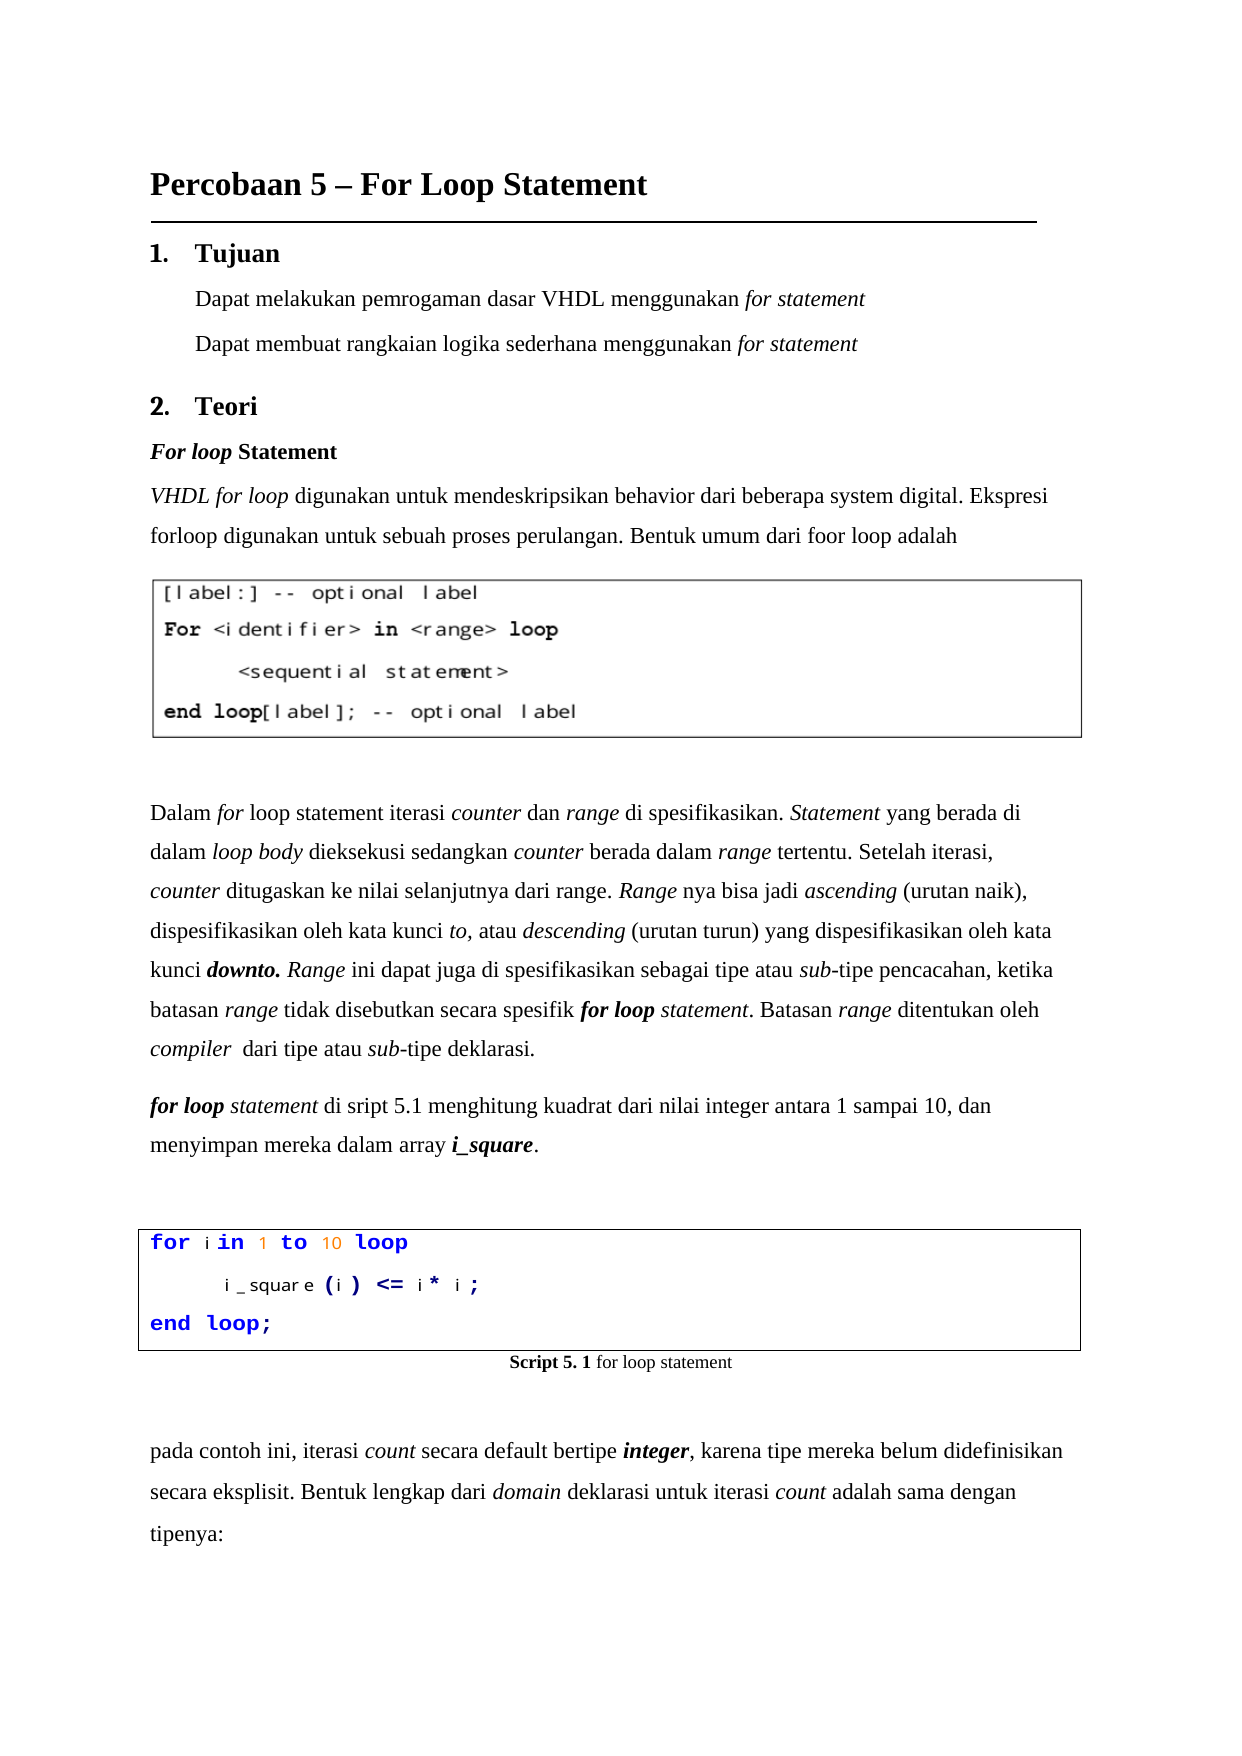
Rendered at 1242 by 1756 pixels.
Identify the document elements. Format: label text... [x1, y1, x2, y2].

text for loop statement di sript 5.1 menghitung kuadrat dari nilai integer antara 1 sampai 10, dan menyimpan mereka dalam array i_square. [150, 1092, 994, 1157]
text Dalam for loop statement iterasi counter dan range di spesifikasikan. Statement yang berada di dalam loop body dieksekusi sedangkan counter berada dalam range tertentu. Setelah iterasi, counter ditugaskan ke nilai selanjutnya dari range. Range nya bisa jadi ascending (urutan naik), dispesifikasikan oleh kata kunci to, atau descending (urutan turun) yang dispesifikasikan oleh kata kunci downto. Range ini dapat juga di spesifikasikan sebagai tipe atau sub‐tipe pencacahan, ketika batasan range tidak disebutkan secara spesifik for loop statement. Batasan range ditentukan oleh compiler dari tipe atau sub‐tipe deklarasi. [150, 799, 1071, 1062]
text Dapat membuat rangkaian logika sederhana menggunakan for statement [195, 330, 1148, 357]
picture [152, 579, 1083, 738]
text VHDL for loop digunakan untuk mendeskripsikan behavior dari beberapa system digital. Ekspresi forloop digunakan untuk sebuah proses perulangan. Bentuk umum dari foor loop adalah [150, 482, 1051, 548]
subtitle Teori [150, 390, 1148, 422]
text pada contoh ini, iterasi count secara default bertipe integer, karena tipe mereka belum didefinisikan secara eksplisit. Bentuk lengkap dari domain deklarasi untuk iterasi count adalah sama dengan tipenya: [150, 1437, 1065, 1546]
text Dapat melakukan pemrogaman dasar VHDL menggunakan for statement [195, 285, 1148, 311]
text Script 5. 1 for loop statement [257, 1230, 985, 1350]
text For loop Statement [150, 438, 1148, 464]
text Script 5. 1 for loop statement [257, 1351, 985, 1373]
subtitle Tujuan [150, 237, 1148, 269]
title Percobaan 5 – For Loop Statement [150, 164, 1148, 203]
